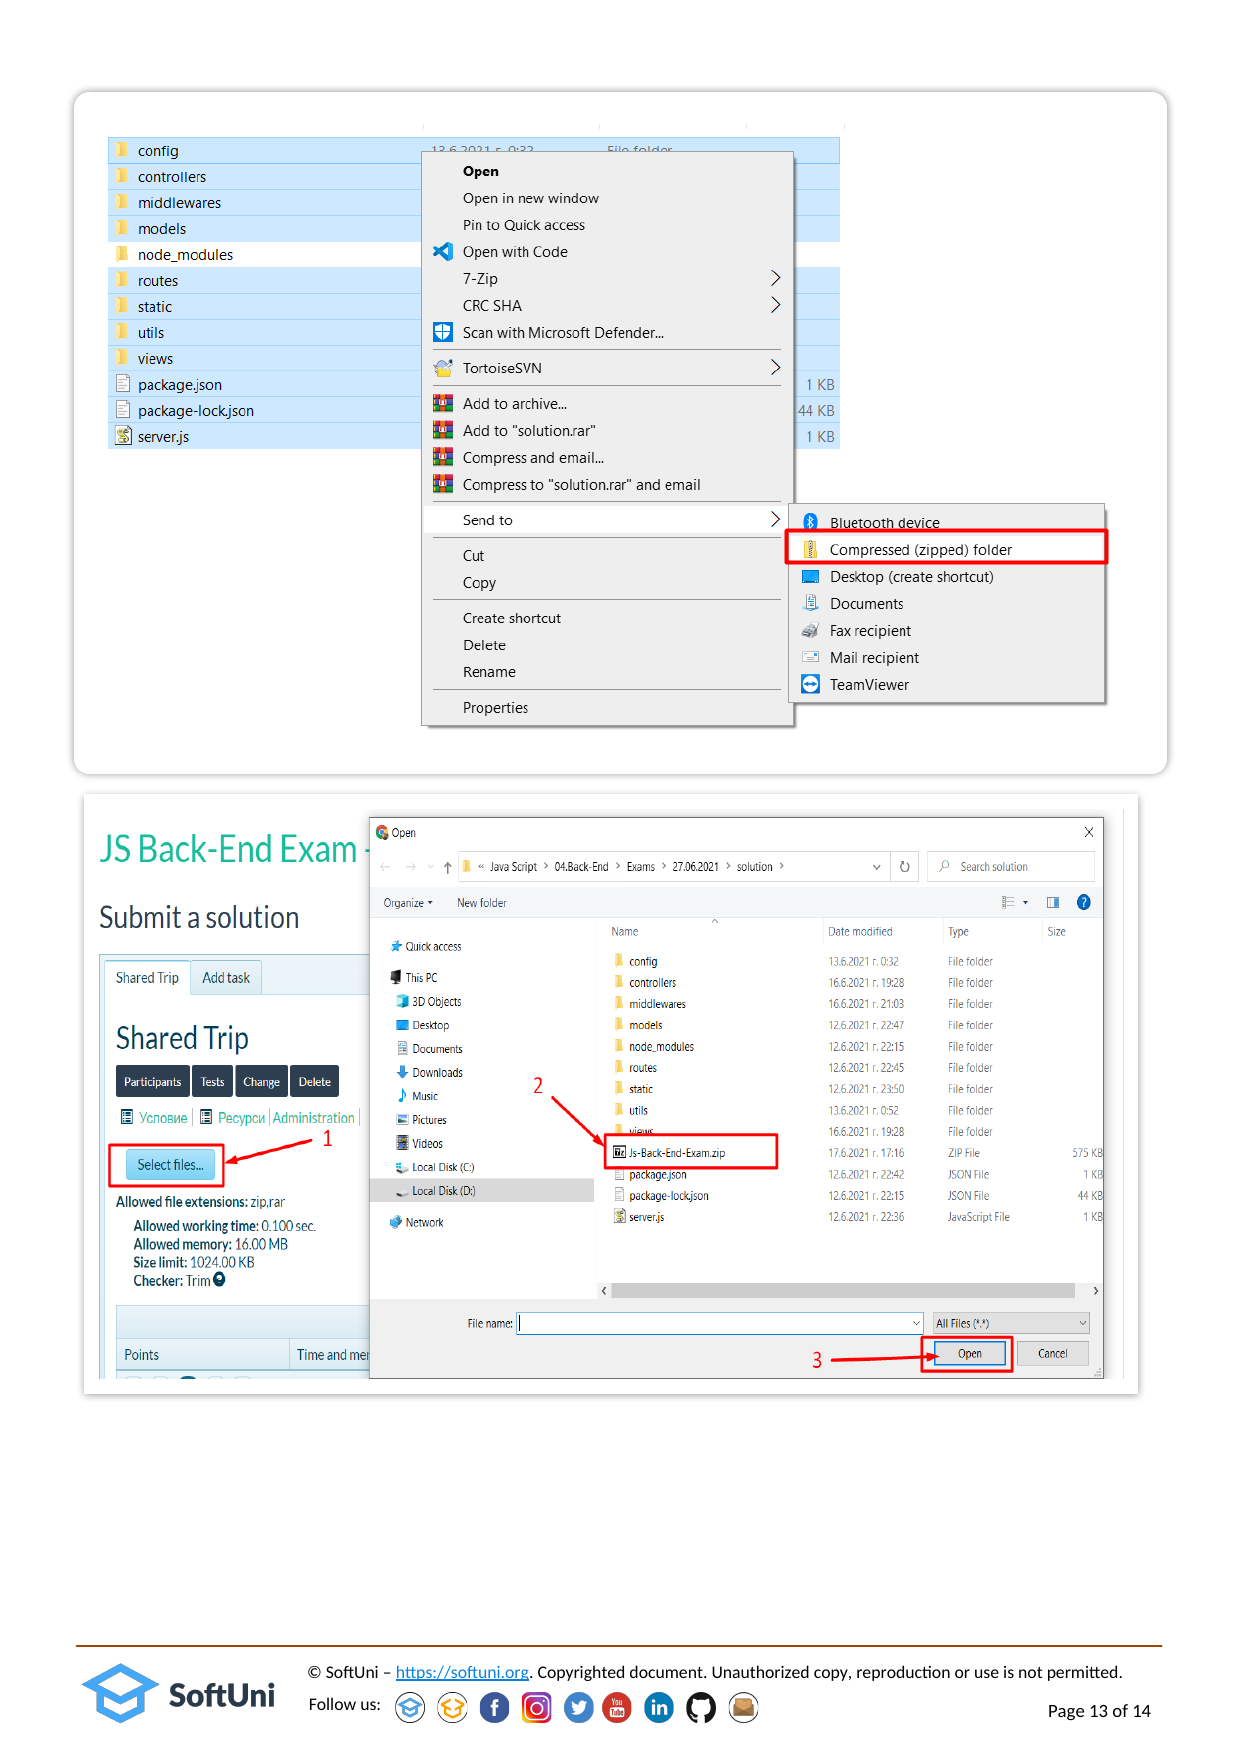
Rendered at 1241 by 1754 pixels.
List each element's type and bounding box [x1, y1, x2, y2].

picture [602, 1692, 632, 1723]
picture [644, 1692, 653, 1701]
picture [658, 1705, 667, 1714]
picture [728, 1692, 759, 1723]
picture [644, 1714, 653, 1723]
picture [686, 1692, 716, 1723]
picture [665, 1692, 674, 1701]
picture [99, 809, 1124, 1379]
picture [437, 1692, 468, 1723]
picture [479, 1692, 510, 1723]
picture [665, 1714, 674, 1723]
picture [522, 1692, 552, 1723]
picture [105, 124, 1136, 743]
picture [564, 1692, 594, 1723]
picture [75, 1658, 281, 1729]
picture [395, 1692, 425, 1723]
